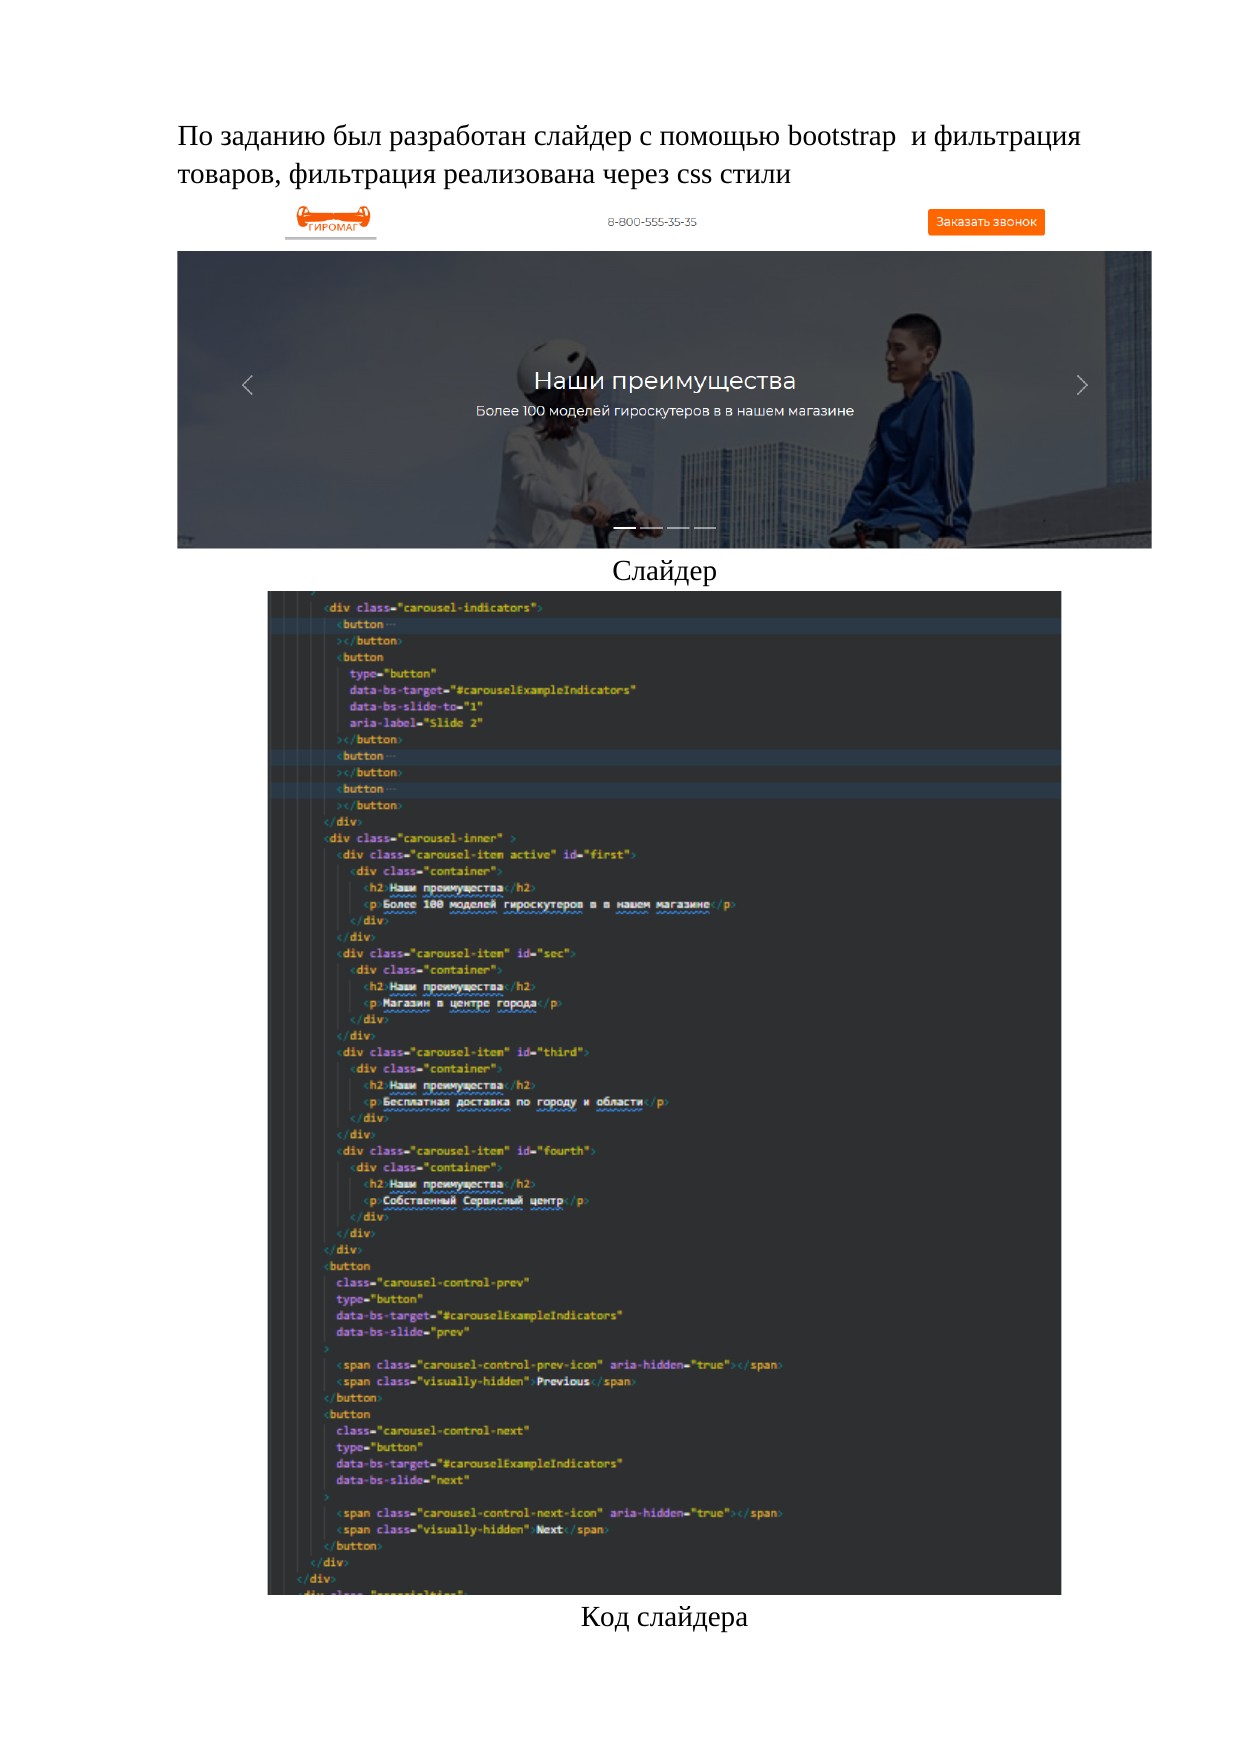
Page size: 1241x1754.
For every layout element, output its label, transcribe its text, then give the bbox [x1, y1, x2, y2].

text По заданию был разработан слайдер с помощью bootstrap и фильтрация товаров, фильтрация реализована через css стили [177, 118, 1152, 190]
text Код слайдера [177, 1599, 1152, 1632]
picture [177, 195, 1152, 549]
text Слайдер [177, 553, 1152, 586]
picture [267, 591, 1062, 1595]
